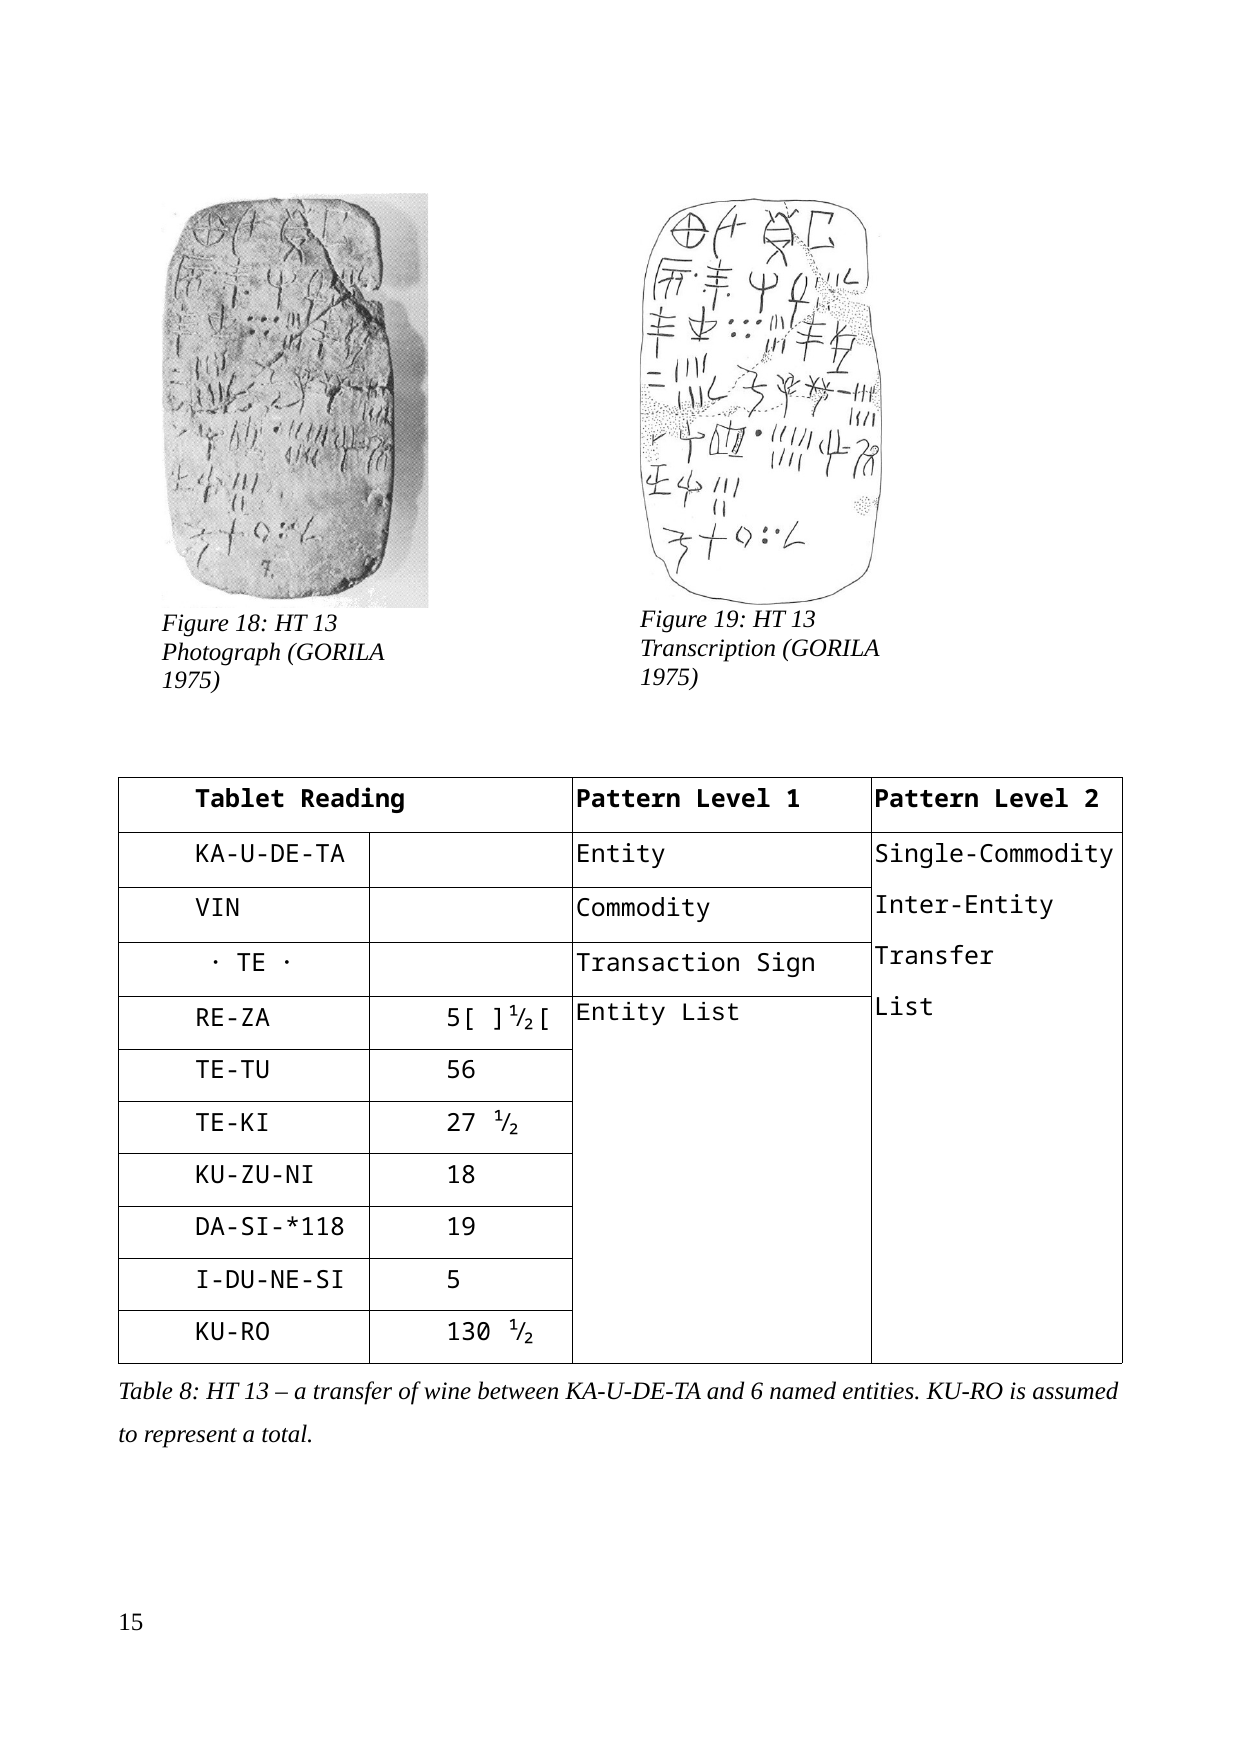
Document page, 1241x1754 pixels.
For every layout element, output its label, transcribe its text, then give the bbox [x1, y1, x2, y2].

table_cell [370, 943, 572, 996]
table_cell Transaction Sign [573, 943, 871, 996]
table_cell 5 [370, 1259, 572, 1310]
picture [161, 193, 429, 608]
table_cell 18 [370, 1154, 572, 1206]
table_cell KA-U-DE-TA [119, 833, 369, 887]
table_cell TE-KI [119, 1102, 369, 1153]
table_cell 5[ ]¹⁄₂[ [370, 997, 572, 1048]
table_cell Single-Commodity Inter-Entity Transfer List [872, 833, 1122, 1363]
table_header Pattern Level 1 [573, 778, 871, 832]
text Table 8: HT13 – a transfer of wine between KA-U-DE-TA and 6 named entities. KU-RO is assumed to represent a total. [118, 1376, 1122, 1448]
table_cell Entity List [573, 997, 871, 1363]
table_cell I-DU-NE-SI [119, 1259, 369, 1310]
table_cell DA-SI-*118 [119, 1207, 369, 1258]
table_cell 19 [370, 1207, 572, 1258]
table_cell [370, 833, 572, 887]
table_cell TE-TU [119, 1050, 369, 1101]
table_cell VIN [119, 888, 369, 941]
table_cell [370, 888, 572, 941]
table_cell Entity [573, 833, 871, 887]
table_cell 𐄁 TE 𐄁 [119, 943, 369, 996]
table_header Tablet Reading [119, 778, 572, 832]
table_header Pattern Level 2 [872, 778, 1122, 832]
table_cell KU-ZU-NI [119, 1154, 369, 1206]
table_cell 27 ¹⁄₂ [370, 1102, 572, 1153]
table_cell 56 [370, 1050, 572, 1101]
table_cell Commodity [573, 888, 871, 941]
table_cell RE-ZA [119, 997, 369, 1048]
table_cell 130 ¹⁄₂ [370, 1311, 572, 1363]
picture [639, 198, 882, 605]
table_cell KU-RO [119, 1311, 369, 1363]
